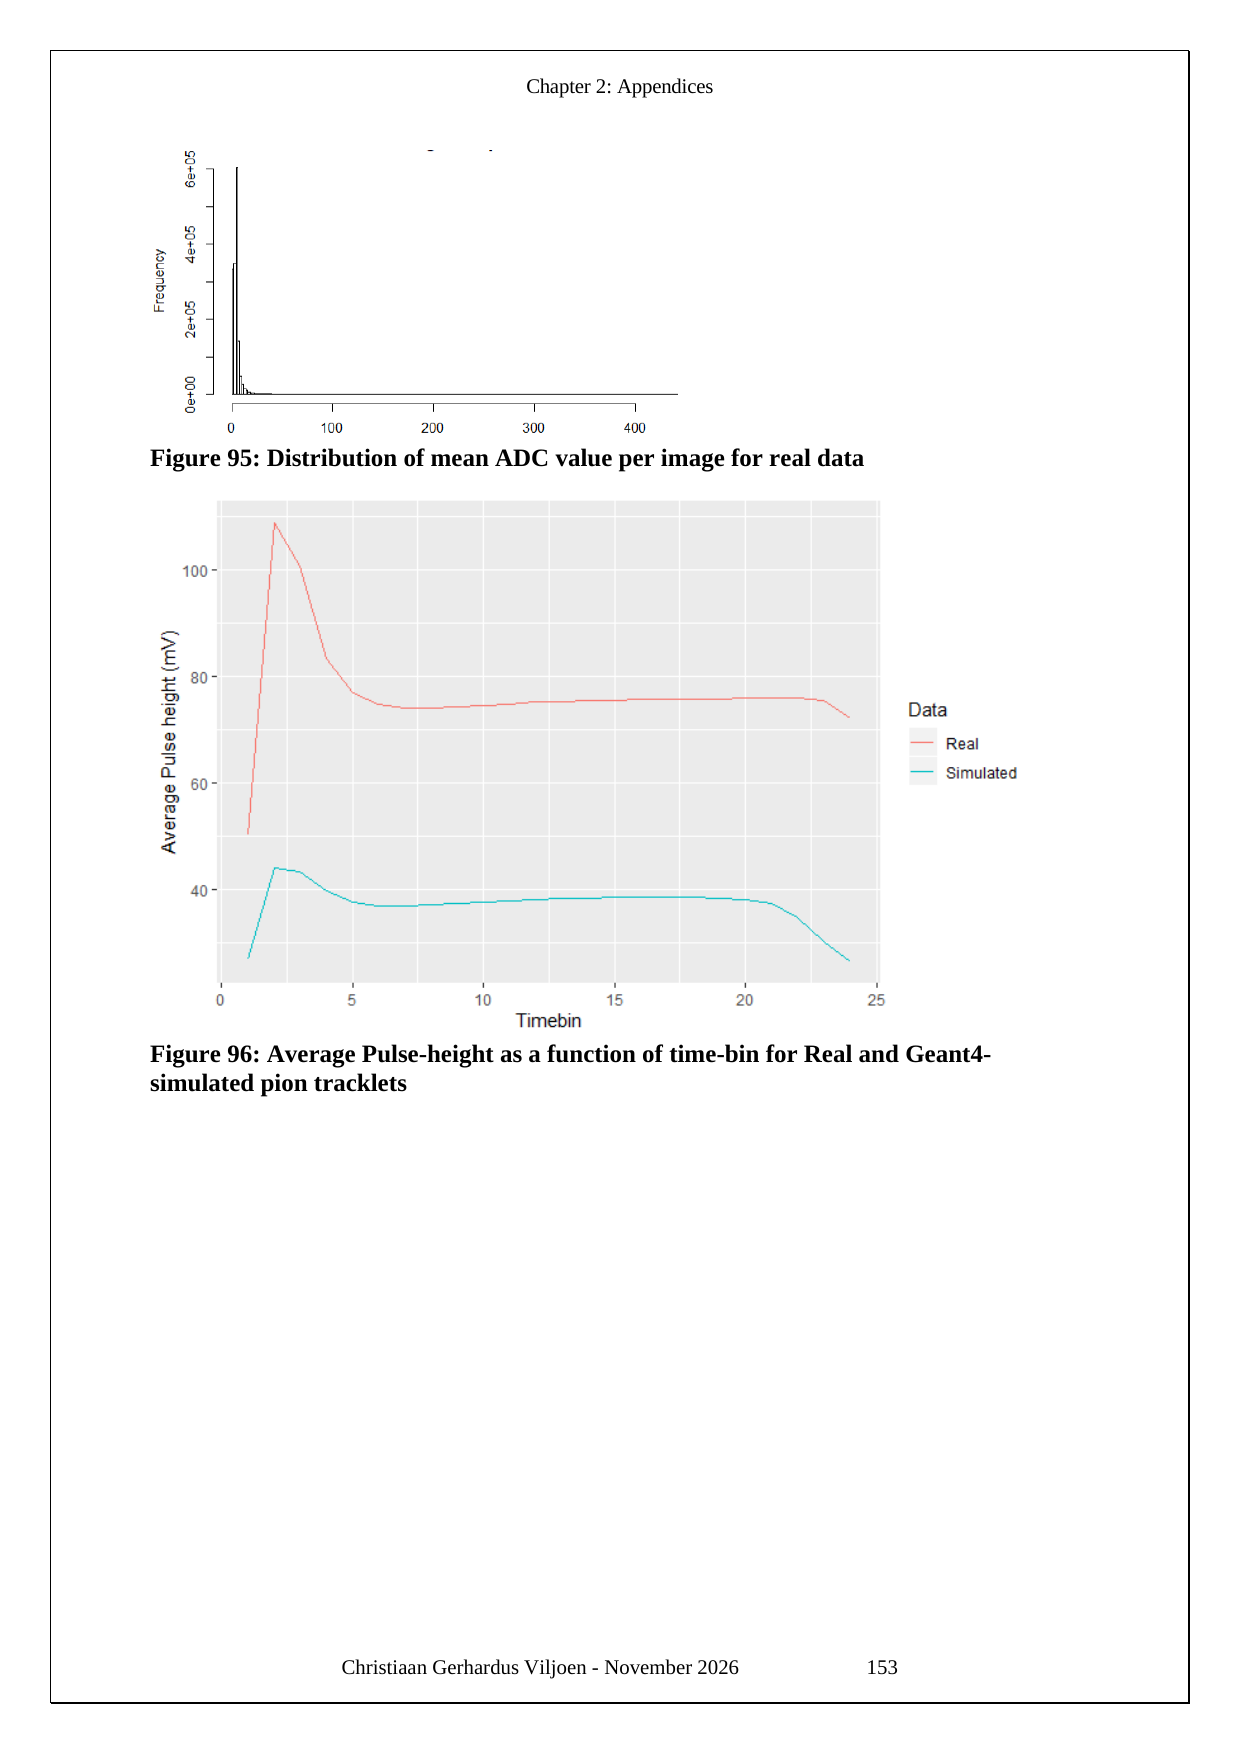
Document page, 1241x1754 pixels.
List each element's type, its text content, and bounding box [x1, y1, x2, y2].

picture [150, 150, 687, 444]
picture [150, 492, 1036, 1040]
